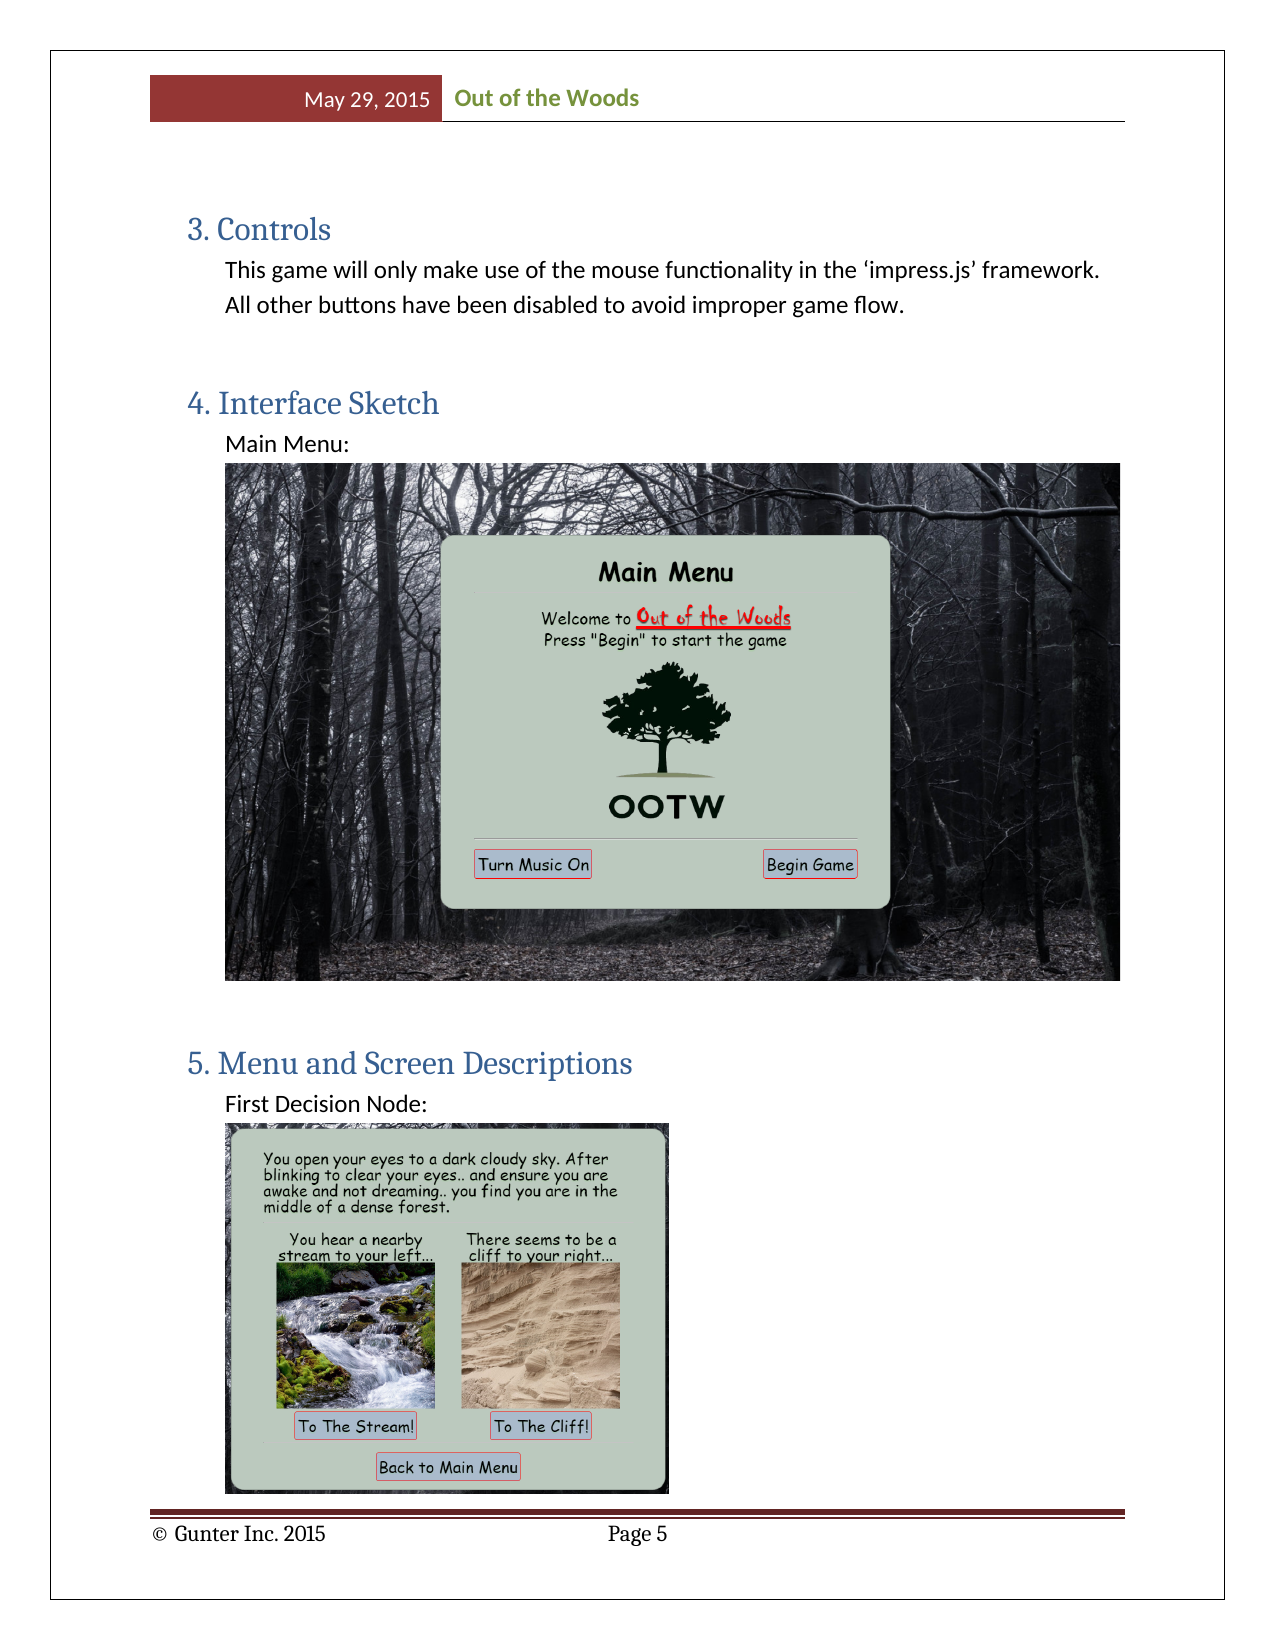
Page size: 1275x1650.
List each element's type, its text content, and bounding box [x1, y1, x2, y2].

picture [225, 1123, 669, 1494]
list This game will only make use of the mouse functionality in the ‘impress.js’ framework. All other buttons have been disabled to avoid improper game flow. [225, 254, 1125, 319]
subtitle Menu and Screen Descriptions [187, 1044, 1125, 1083]
list Main Menu: [225, 428, 1125, 459]
picture [225, 463, 1121, 981]
subtitle Controls [187, 210, 1125, 248]
list First Decision Node: [225, 1088, 1125, 1119]
subtitle Interface Sketch [187, 384, 1125, 422]
